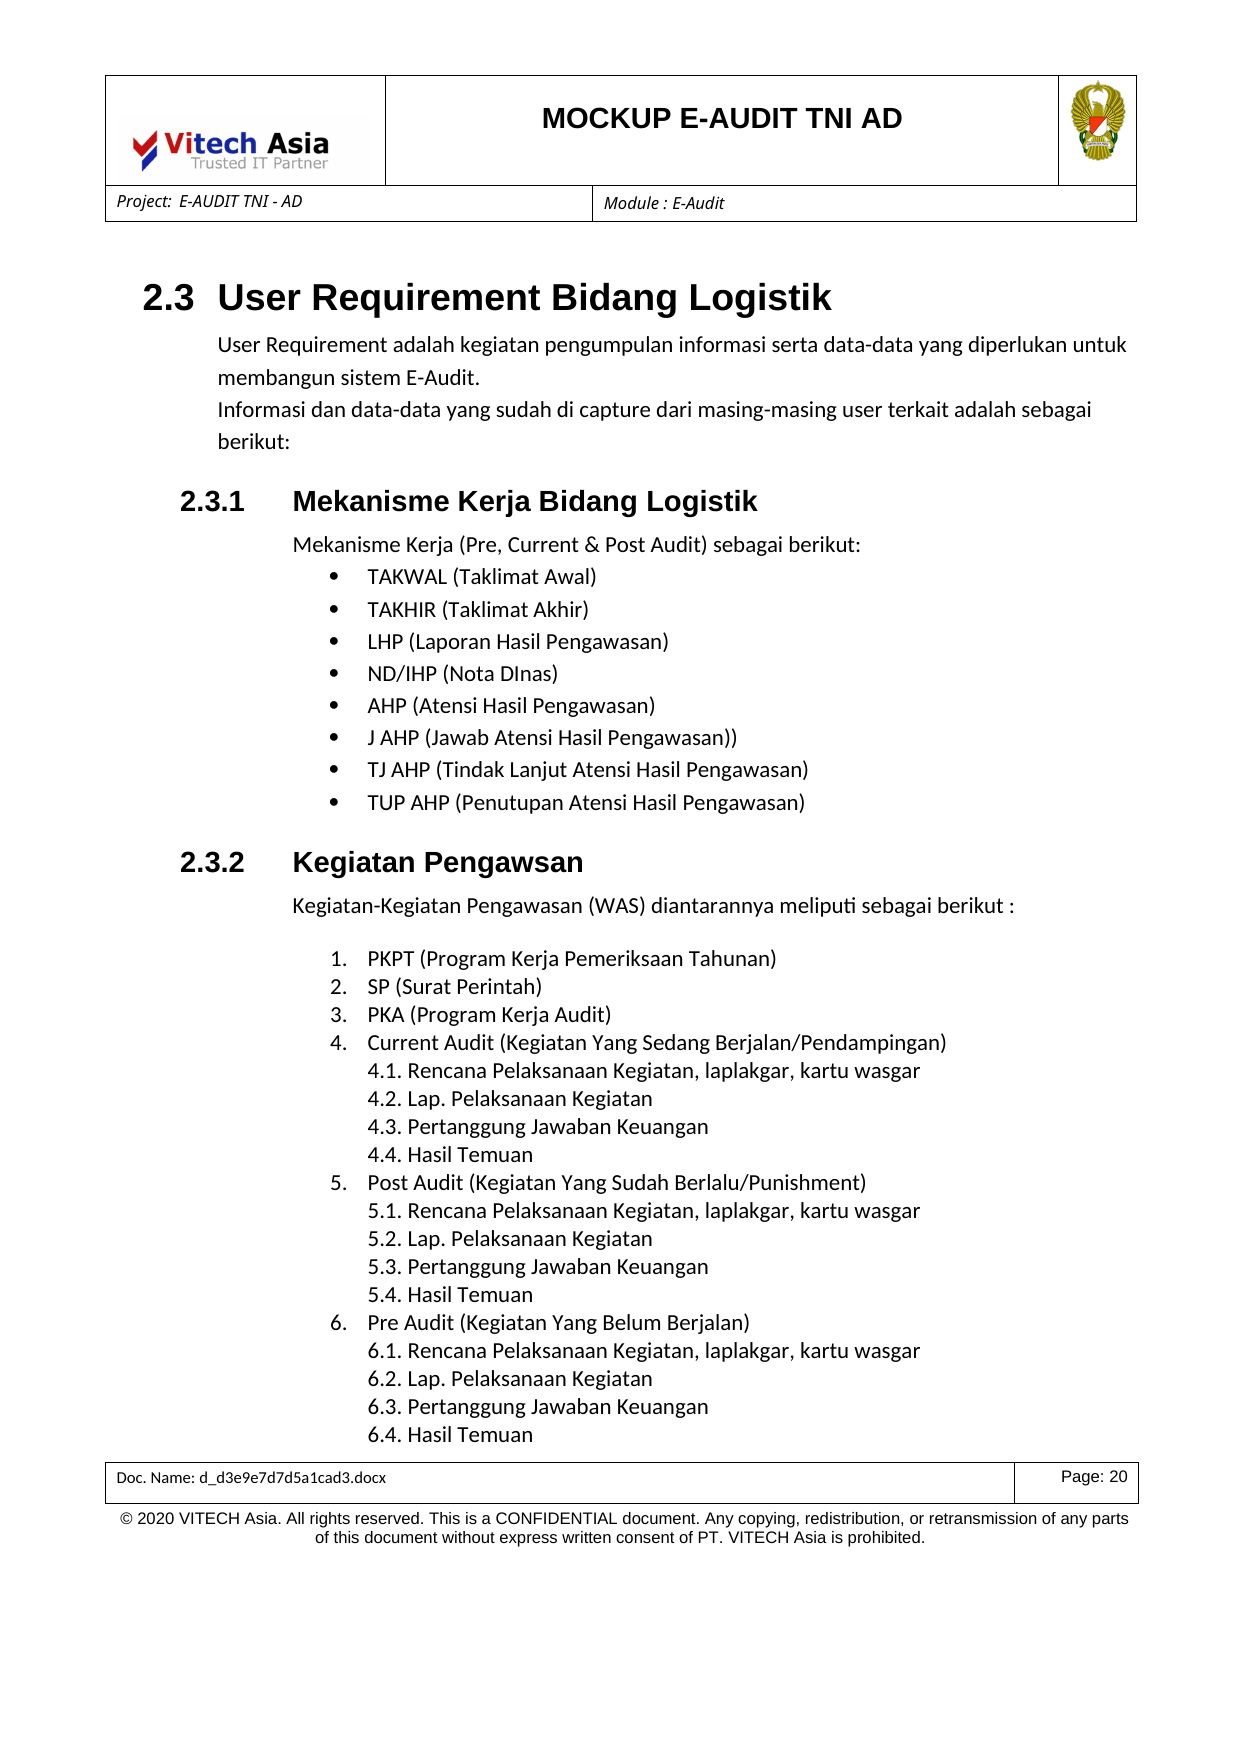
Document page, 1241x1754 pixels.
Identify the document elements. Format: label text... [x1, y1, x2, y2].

list Pertanggung Jawaban Keuangan [367, 1252, 1135, 1280]
text Mekanisme Kerja (Pre, Current & Post Audit) sebagai berikut: [292, 530, 1135, 558]
list Pertanggung Jawaban Keuangan [367, 1112, 1135, 1140]
list ND/IHP (Nota DInas) [330, 659, 1135, 687]
list Hasil Temuan [367, 1140, 1135, 1168]
list Current Audit (Kegiatan Yang Sedang Berjalan/Pendampingan) [330, 1028, 1135, 1056]
list Pre Audit (Kegiatan Yang Belum Berjalan) [330, 1308, 1135, 1336]
list Pertanggung Jawaban Keuangan [367, 1392, 1135, 1420]
list Rencana Pelaksanaan Kegiatan, laplakgar, kartu wasgar [367, 1196, 1135, 1224]
list PKPT (Program Kerja Pemeriksaan Tahunan) [330, 944, 1135, 972]
list Kegiatan Pengawsan [180, 845, 1135, 878]
list PKA (Program Kerja Audit) [330, 1000, 1135, 1028]
list User Requirement Bidang Logistik [142, 275, 1135, 318]
list Lap. Pelaksanaan Kegiatan [367, 1084, 1135, 1112]
list Post Audit (Kegiatan Yang Sudah Berlalu/Punishment) [330, 1168, 1135, 1196]
text User Requirement adalah kegiatan pengumpulan informasi serta data-data yang diperlukan untuk membangun sistem E-Audit. [217, 331, 1135, 391]
list TJ AHP (Tindak Lanjut Atensi Hasil Pengawasan) [330, 756, 1135, 784]
list TUP AHP (Penutupan Atensi Hasil Pengawasan) [330, 788, 1135, 816]
text Informasi dan data-data yang sudah di capture dari masing-masing user terkait adalah sebagai berikut: [217, 395, 1135, 455]
list Rencana Pelaksanaan Kegiatan, laplakgar, kartu wasgar [367, 1336, 1135, 1364]
picture [116, 115, 372, 185]
list Hasil Temuan [367, 1420, 1135, 1448]
list Rencana Pelaksanaan Kegiatan, laplakgar, kartu wasgar [367, 1056, 1135, 1084]
list J AHP (Jawab Atensi Hasil Pengawasan)) [330, 723, 1135, 751]
list LHP (Laporan Hasil Pengawasan) [330, 627, 1135, 655]
text Kegiatan-Kegiatan Pengawasan (WAS) diantarannya meliputi sebagai berikut : [292, 891, 1135, 919]
list Lap. Pelaksanaan Kegiatan [367, 1224, 1135, 1252]
list Hasil Temuan [367, 1280, 1135, 1308]
list Lap. Pelaksanaan Kegiatan [367, 1364, 1135, 1392]
list Mekanisme Kerja Bidang Logistik [180, 484, 1135, 518]
picture [1063, 77, 1132, 164]
list AHP (Atensi Hasil Pengawasan) [330, 691, 1135, 719]
list SP (Surat Perintah) [330, 972, 1135, 1000]
list TAKWAL (Taklimat Awal) [330, 562, 1135, 591]
list TAKHIR (Taklimat Akhir) [330, 595, 1135, 623]
